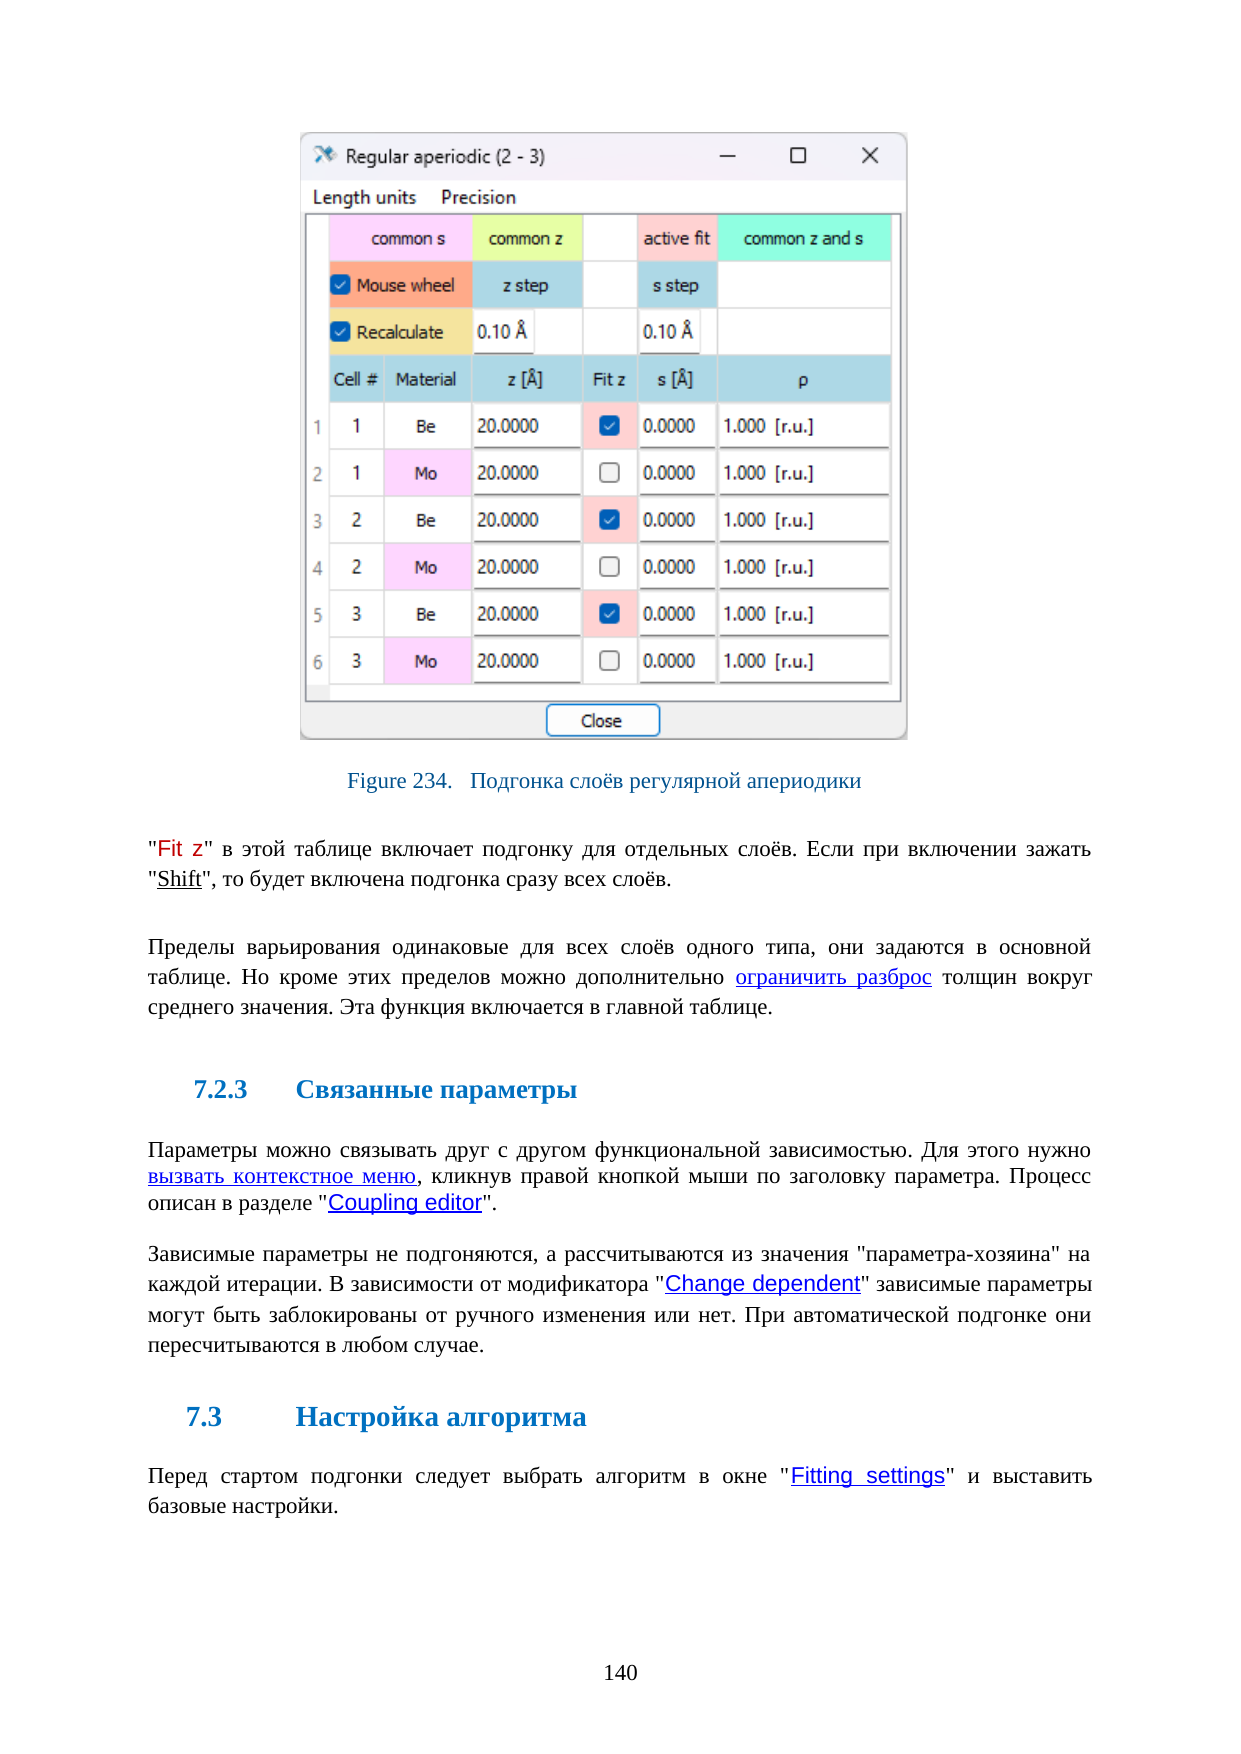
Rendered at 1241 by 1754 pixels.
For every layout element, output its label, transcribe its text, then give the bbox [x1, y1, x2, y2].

subtitle Связанные параметры [193, 1074, 1093, 1105]
text "Fit z" в этой таблице включает подгонку для отдельных слоёв. Если при включении зажать "Shift", то будет включена подгонка сразу всех слоёв. [148, 835, 1093, 892]
text Перед стартом подгонки следует выбрать алгоритм в окне "Fitting settings" и выставить базовые настройки. [148, 1462, 1093, 1519]
text Пределы варьирования одинаковые для всех слоёв одного типа, они задаются в основной таблице. Но кроме этих пределов можно дополнительно ограничить разброс толщин вокруг среднего значения. Эта функция включается в главной таблице. [148, 933, 1093, 1020]
text Параметры можно связывать друг с другом функциональной зависимостью. Для этого нужно вызвать контекстное меню, кликнув правой кнопкой мыши по заголовку параметра. Процесс описан в разделе "Coupling editor". [148, 1136, 1093, 1215]
subtitle Настройка алгоритма [155, 1399, 1093, 1432]
picture [300, 132, 908, 740]
text Зависимые параметры не подгоняются, а рассчитываются из значения "параметра-хозяина" на каждой итерации. В зависимости от модификатора "Change dependent" зависимые параметры могут быть заблокированы от ручного изменения или нет. При автоматической подгонке они пересчитываются в любом случае. [148, 1240, 1093, 1357]
